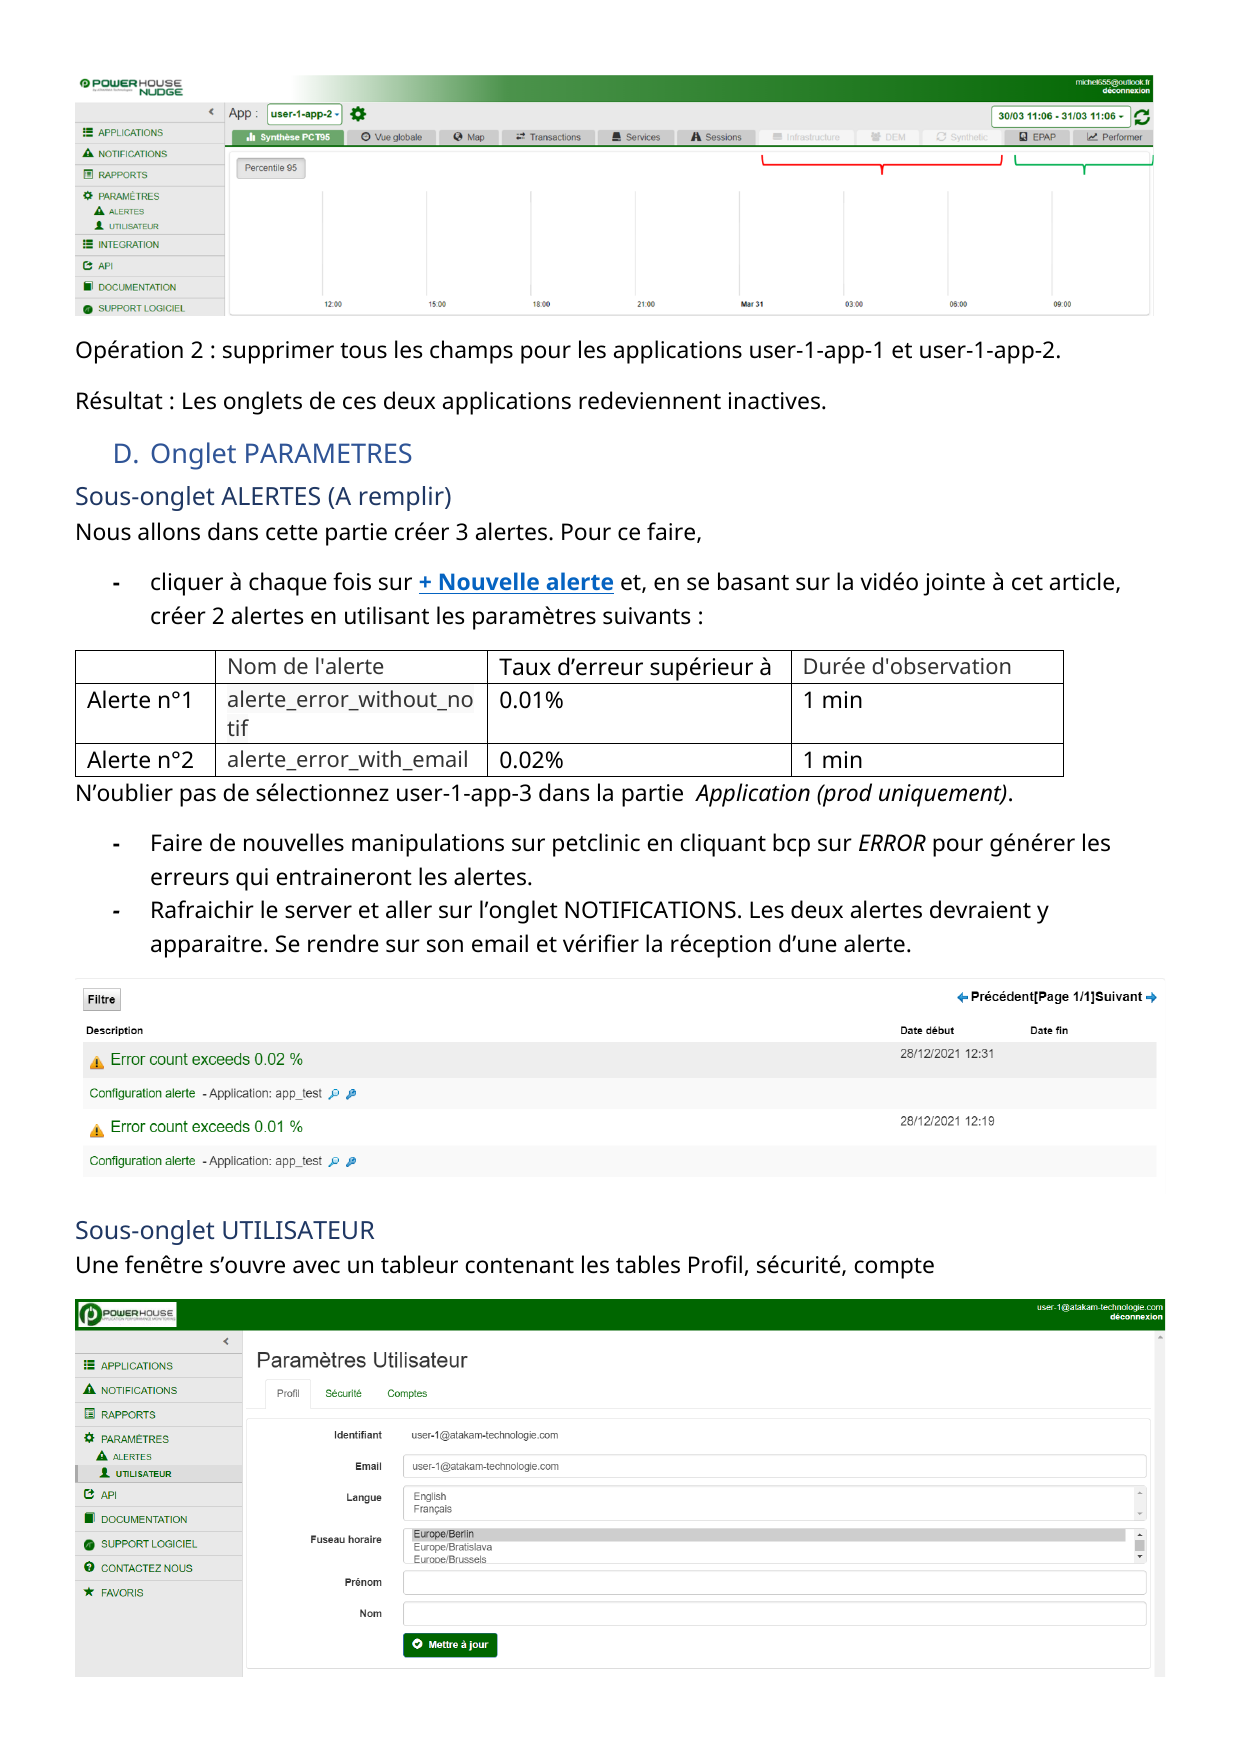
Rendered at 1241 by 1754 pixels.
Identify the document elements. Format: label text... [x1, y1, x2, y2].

table_cell [792, 744, 1063, 776]
table_header [792, 651, 1063, 683]
table_cell [488, 684, 791, 743]
picture [75, 978, 1166, 1194]
table_header [488, 651, 791, 683]
subtitle Sous-onglet ALERTES (A remplir) [75, 479, 1165, 513]
picture [75, 75, 1154, 316]
subtitle Onglet PARAMETRES [112, 435, 1165, 472]
table_cell [76, 684, 215, 743]
table_cell [76, 744, 215, 776]
table_cell [792, 684, 1063, 743]
table_cell [488, 744, 791, 776]
table_cell [216, 744, 487, 776]
text Une fenêtre s’ouvre avec un tableur contenant les tables Profil, sécurité, compte [75, 1249, 1165, 1280]
table_cell [216, 684, 487, 743]
table_header [76, 651, 215, 683]
table_header [216, 651, 487, 683]
picture [75, 1299, 1166, 1677]
subtitle Sous-onglet UTILISATEUR [75, 1212, 1165, 1246]
